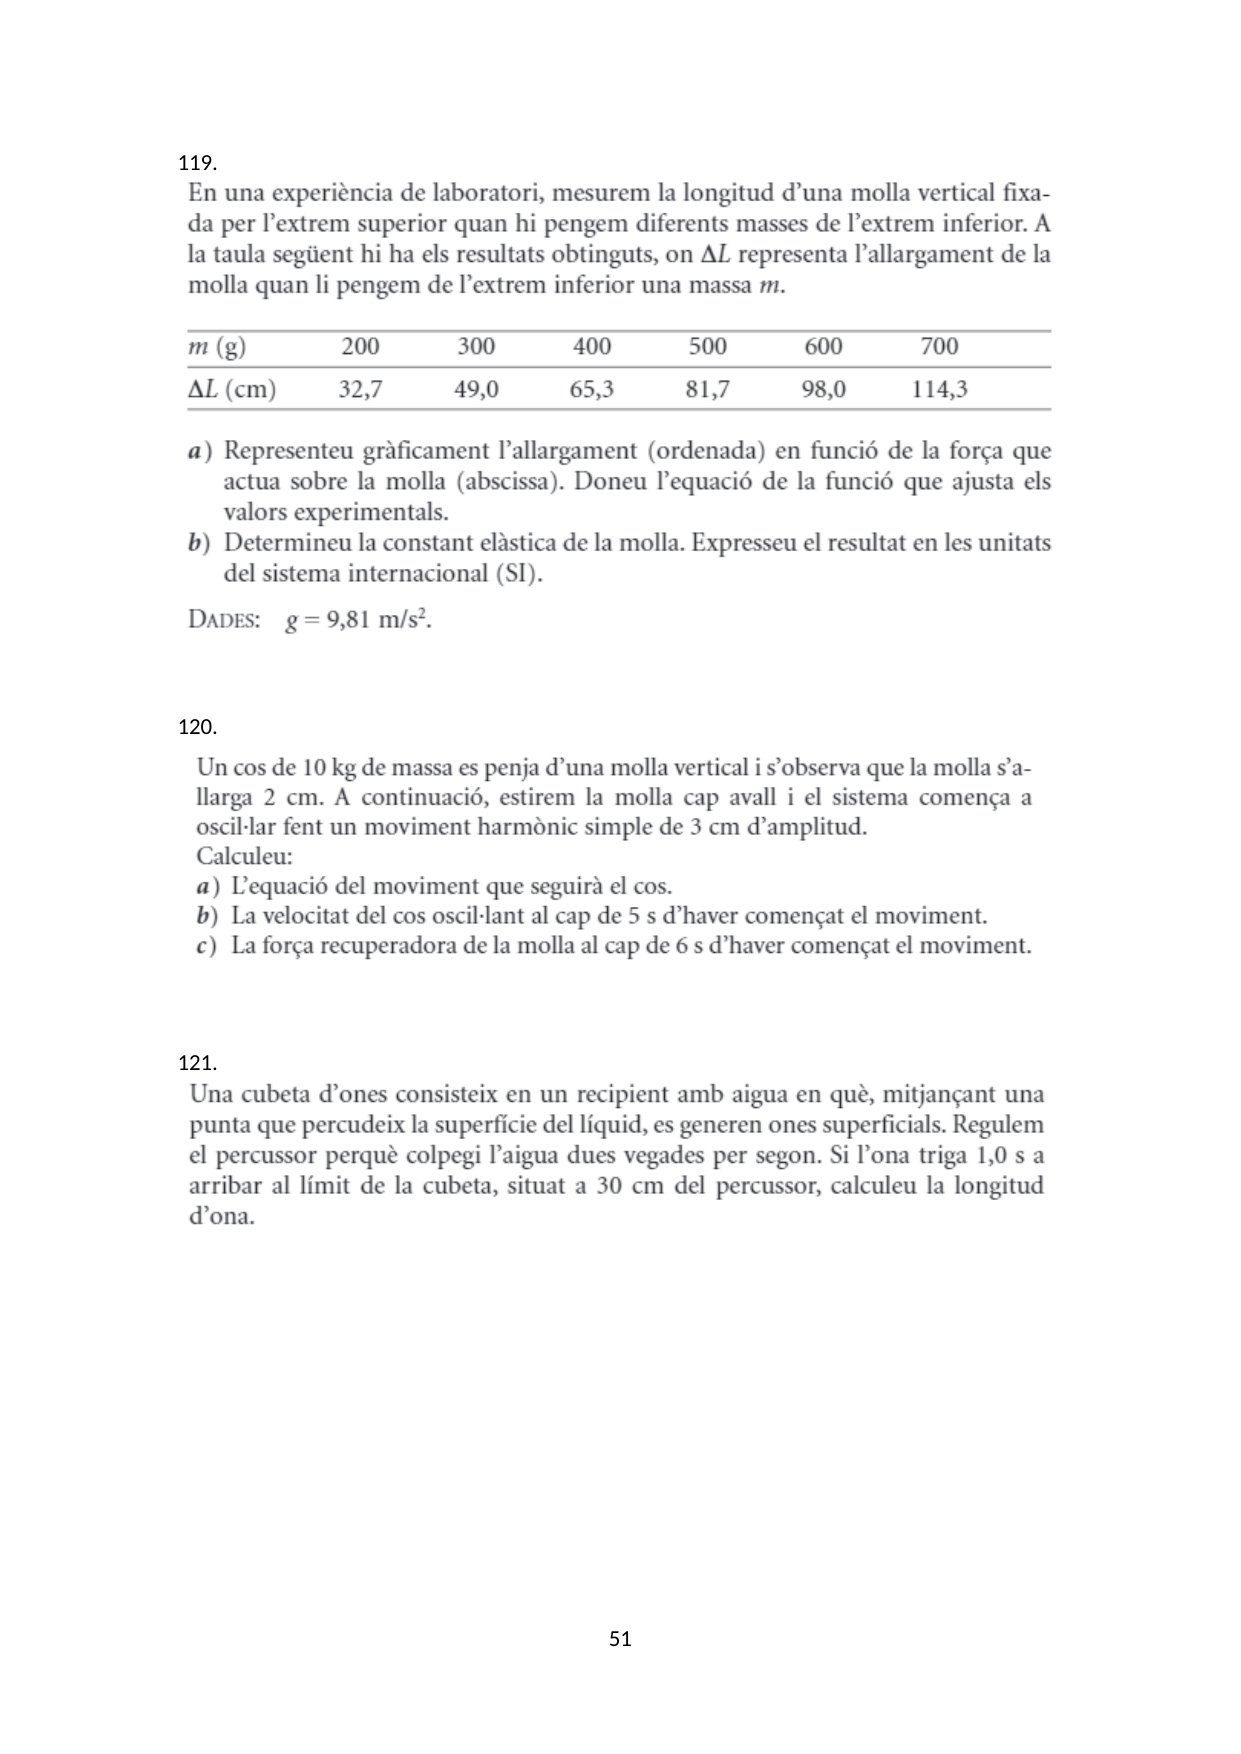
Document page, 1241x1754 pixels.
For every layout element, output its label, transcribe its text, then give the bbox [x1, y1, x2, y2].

text 120. [177, 712, 1063, 740]
picture [177, 740, 1063, 992]
picture [177, 1076, 1063, 1264]
text 121. [177, 1048, 1063, 1076]
text 119. [177, 148, 1063, 175]
picture [177, 175, 1063, 657]
